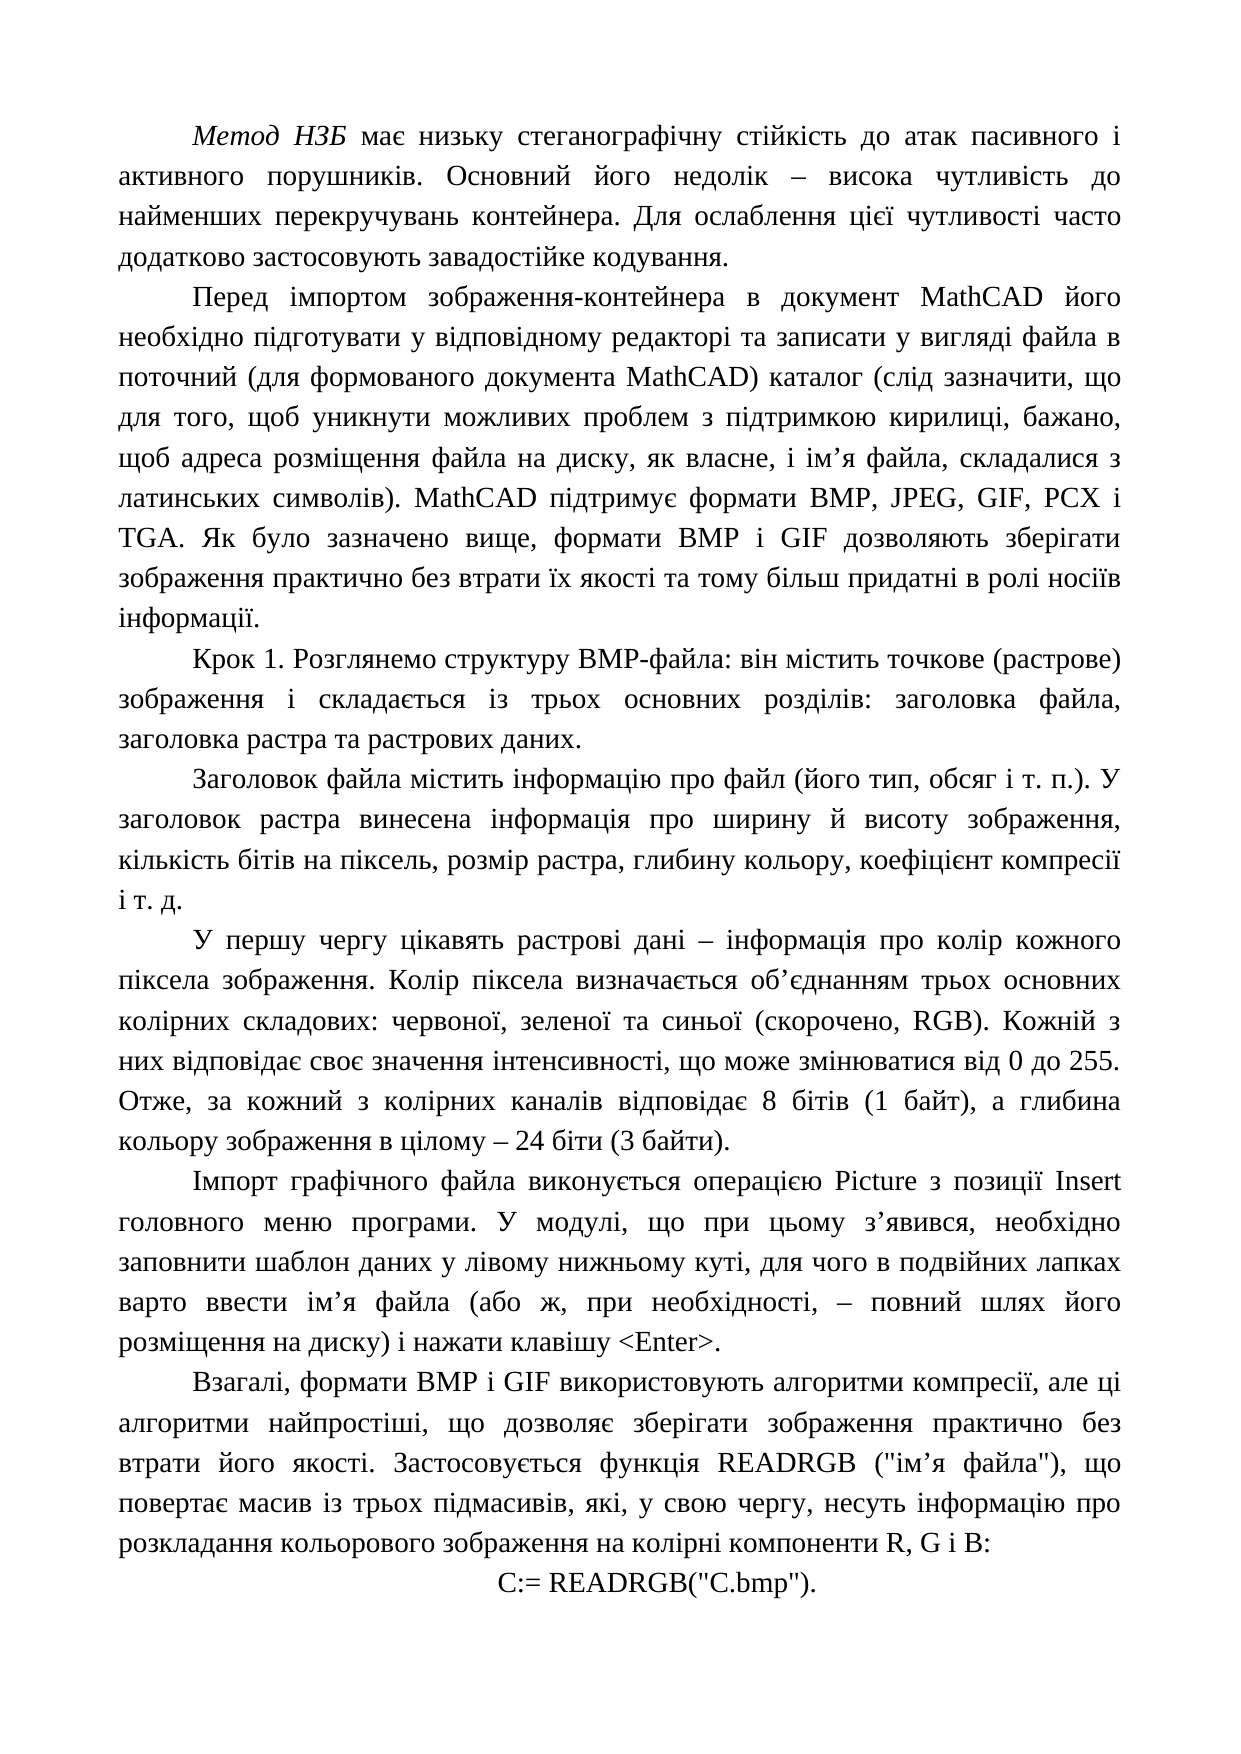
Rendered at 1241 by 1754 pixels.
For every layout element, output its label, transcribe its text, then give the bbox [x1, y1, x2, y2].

text Метод НЗБ має низьку стеганографічну стійкість до атак пасивного і активного порушників. Основний його недолік – висока чутливість до найменших перекручувань контейнера. Для ослаблення цієї чутливості часто додатково застосовують завадостійке кодування. [118, 118, 1122, 272]
text Взагалі, формати BMP і GIF використовують алгоритми компресії, але ці алгоритми найпростіші, що дозволяє зберігати зображення практично без втрати його якості. Застосовується функція READRGB ("ім’я файла"), що повертає масив із трьох підмасивів, які, у свою чергу, несуть інформацію про розкладання кольорового зображення на колірні компоненти R, G і В: [118, 1364, 1122, 1559]
text Заголовок файла містить інформацію про файл (його тип, обсяг і т. п.). У заголовок растра винесена інформація про ширину й висоту зображення, кількість бітів на піксель, розмір растра, глибину кольору, коефіцієнт компресії і т. д. [118, 761, 1122, 916]
text Крок 1. Розглянемо структуру BMP-файла: він містить точкове (растрове) зображення і складається із трьох основних розділів: заголовка файла, заголовка растра та растрових даних. [118, 641, 1122, 755]
text У першу чергу цікавять растрові дані – інформація про колір кожного піксела зображення. Колір піксела визначається об’єднанням трьох основних колірних складових: червоної, зеленої та синьої (скорочено, RGB). Кожній з них відповідає своє значення інтенсивності, що може змінюватися від 0 до 255. Отже, за кожний з колірних каналів відповідає 8 бітів (1 байт), а глибина кольору зображення в цілому – 24 біти (3 байти). [118, 922, 1122, 1157]
text С:= READRGB("C.bmp"). [118, 1566, 1122, 1599]
text Імпорт графічного файла виконується операцією Picture з позиції Insert головного меню програми. У модулі, що при цьому з’явився, необхідно заповнити шаблон даних у лівому нижньому куті, для чого в подвійних лапках варто ввести ім’я файла (або ж, при необхідності, – повний шлях його розміщення на диску) і нажати клавішу <Enter>. [118, 1163, 1122, 1358]
text Перед імпортом зображення-контейнера в документ MathCAD його необхідно підготувати у відповідному редакторі та записати у вигляді файла в поточний (для формованого документа MathCAD) каталог (слід зазначити, що для того, щоб уникнути можливих проблем з підтримкою кирилиці, бажано, щоб адреса розміщення файла на диску, як власне, і ім’я файла, складалися з латинських символів). MathCAD підтримує формати BMP, JPEG, GIF, PCX і TGA. Як було зазначено вище, формати BMP і GIF дозволяють зберігати зображення практично без втрати їх якості та тому більш придатні в ролі носіїв інформації. [118, 279, 1122, 634]
